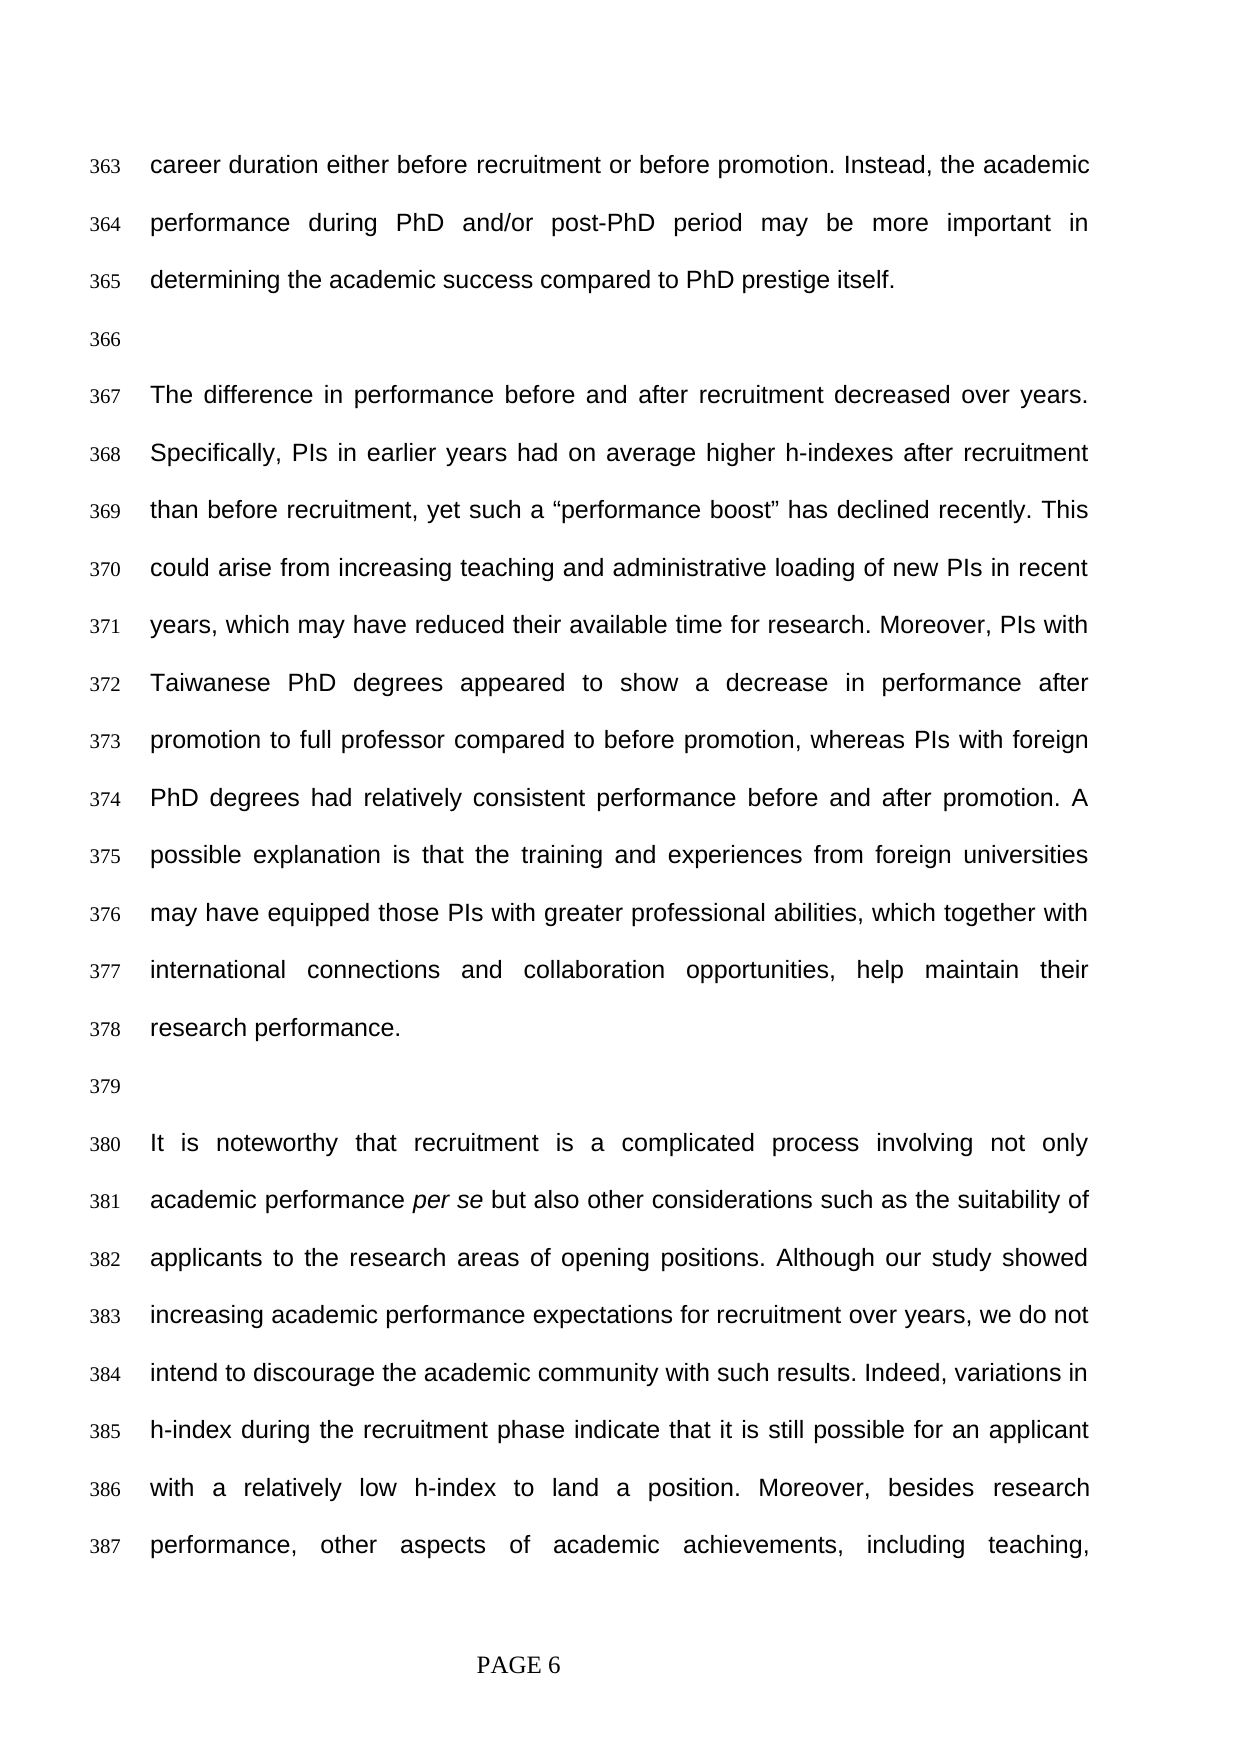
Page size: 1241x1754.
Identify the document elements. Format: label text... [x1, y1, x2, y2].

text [150, 150, 1090, 294]
text The difference in performance before and after recruitment decreased over years. Specifically, PIs in earlier years had on average higher h-indexes after recruitment than before recruitment, yet such a “performance boost” has declined recently. This could arise from increasing teaching and administrative loading of new PIs in recent years, which may have reduced their available time for research. Moreover, PIs with Taiwanese PhD degrees appeared to show a decrease in performance after promotion to full professor compared to before promotion, whereas PIs with foreign PhD degrees had relatively consistent performance before and after promotion. A possible explanation is that the training and experiences from foreign universities may have equipped those PIs with greater professional abilities, which together with international connections and collaboration opportunities, help maintain their research performance. [150, 380, 1090, 1041]
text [150, 1127, 1090, 1559]
